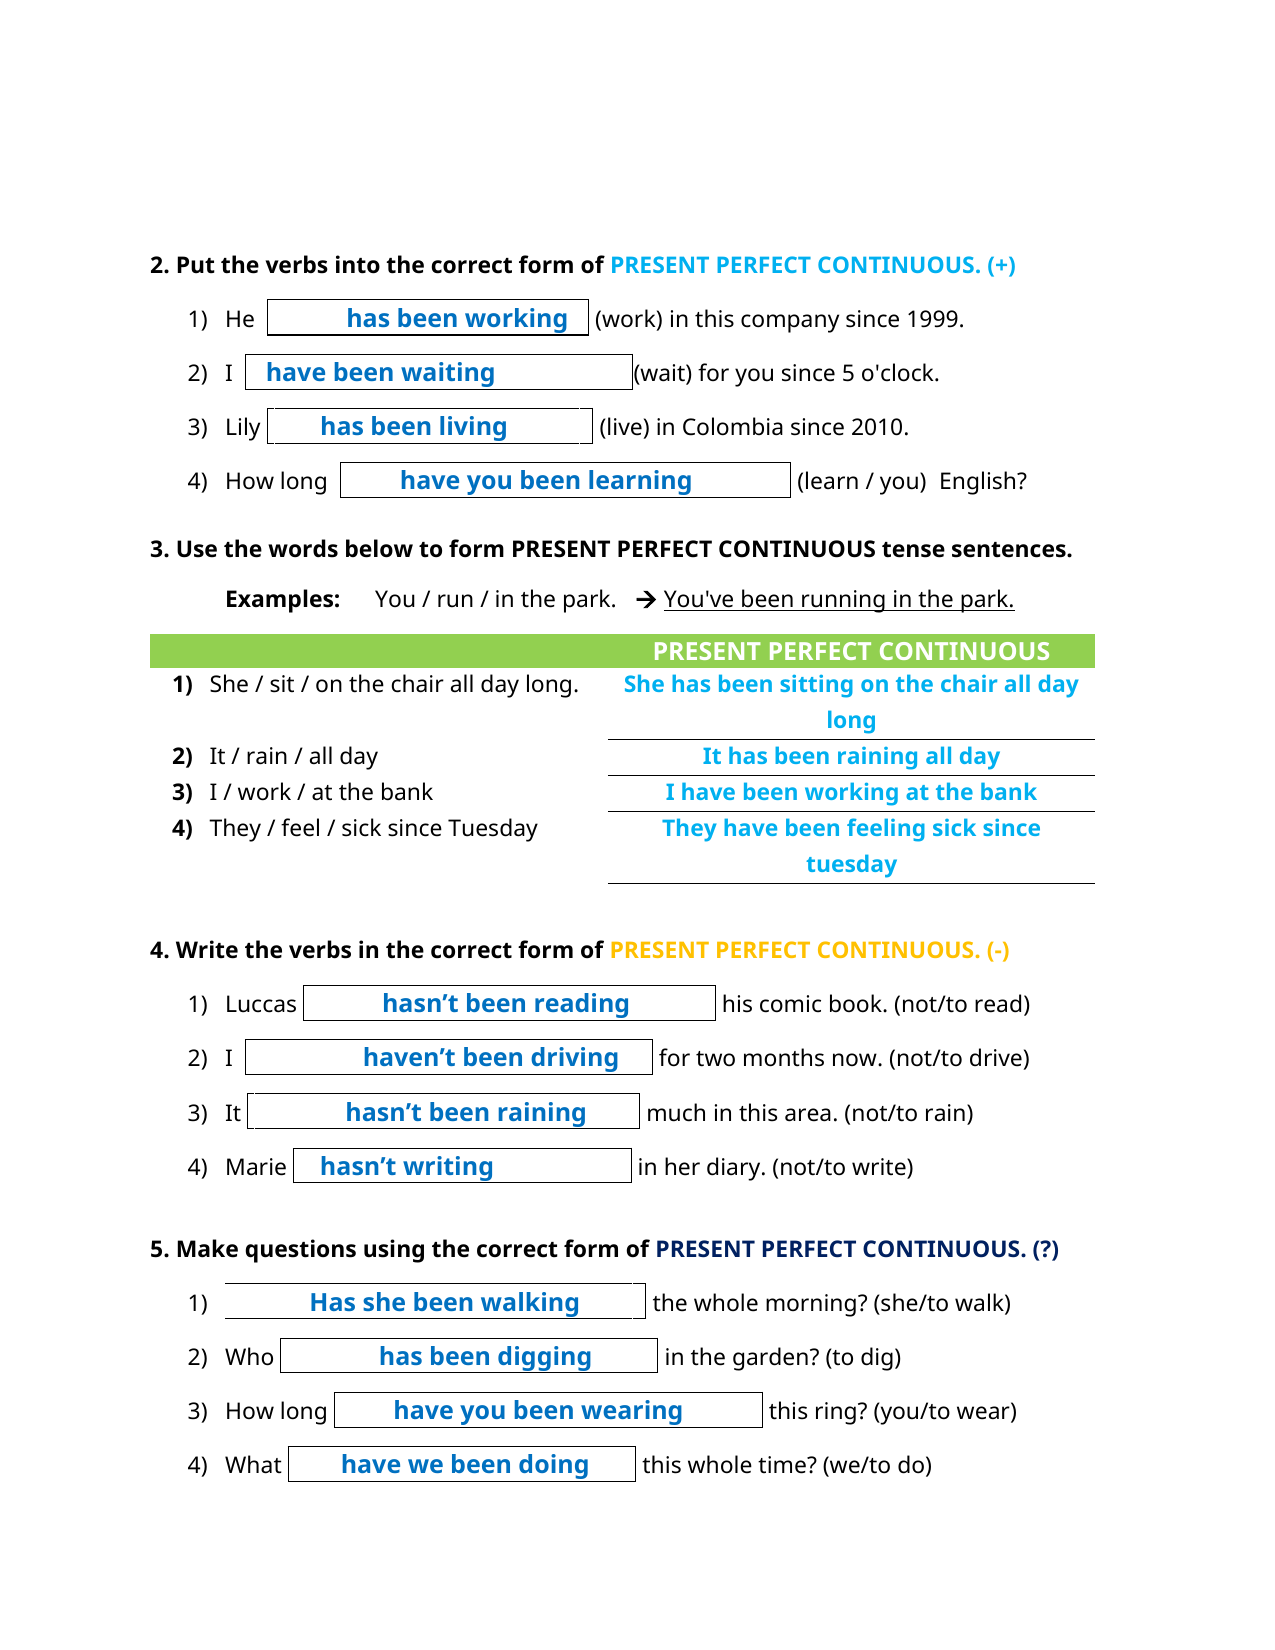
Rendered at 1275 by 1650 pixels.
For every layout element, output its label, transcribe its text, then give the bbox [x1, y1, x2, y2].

list Luccas hasn’t been reading his comic book. (not/to read) [304, 986, 715, 1020]
table_cell I have been working at the bank [608, 776, 1095, 811]
list I haven’t been driving for two months now. (not/to drive) [246, 1040, 652, 1074]
list Who has been digging in the garden? (to dig) [187, 1337, 657, 1373]
list Has she been walking the whole morning? (she/to walk) [646, 1283, 1125, 1319]
list What have we been doing this whole time? (we/to do) [636, 1446, 1125, 1482]
list Luccas hasn’t been reading his comic book. (not/to read) [716, 985, 1125, 1021]
text 3. Use the words below to form PRESENT PERFECT CONTINUOUS tense sentences. [150, 533, 1125, 564]
list I have been waiting (wait) for you since 5 o'clock. [633, 353, 1125, 390]
table_cell It has been raining all day [608, 740, 1095, 775]
list Luccas hasn’t been reading his comic book. (not/to read) [187, 985, 303, 1021]
list How long have you been wearing this ring? (you/to wear) [763, 1392, 1125, 1428]
text 5. Make questions using the correct form of PRESENT PERFECT CONTINUOUS. (?) [150, 1233, 1125, 1264]
list I haven’t been driving for two months now. (not/to drive) [653, 1039, 1125, 1075]
list Marie hasn’t writing in her diary. (not/to write) [187, 1147, 631, 1183]
table_cell It / rain / all day [150, 739, 608, 775]
list How long have you been wearing this ring? (you/to wear) [335, 1393, 762, 1427]
list Has she been walking the whole morning? (she/to walk) [187, 1283, 645, 1319]
table_cell They / feel / sick since Tuesday [150, 811, 608, 883]
table_cell I / work / at the bank [150, 775, 608, 811]
list He has been working (work) in this company since 1999. [589, 299, 1125, 336]
table_cell They have been feeling sick since tuesday [608, 812, 1095, 883]
list Lily has been living (live) in Colombia since 2010. [268, 409, 592, 443]
list How long have you been learning (learn / you) English? [791, 462, 1125, 498]
list He has been working (work) in this company since 1999. [268, 300, 588, 334]
list Who has been digging in the garden? (to dig) [658, 1337, 1125, 1373]
list How long have you been learning (learn / you) English? [341, 463, 790, 497]
list It hasn’t been raining much in this area. (not/to rain) [248, 1094, 639, 1128]
table_header [150, 634, 608, 668]
table_cell She has been sitting on the chair all day long [608, 668, 1095, 739]
list Marie hasn’t writing in her diary. (not/to write) [632, 1147, 1125, 1183]
list What have we been doing this whole time? (we/to do) [289, 1447, 635, 1481]
text 4. Write the verbs in the correct form of PRESENT PERFECT CONTINUOUS. (-) [150, 934, 1125, 966]
text 2. Put the verbs into the correct form of PRESENT PERFECT CONTINUOUS. (+) [150, 249, 1125, 280]
table_cell She / sit / on the chair all day long. [150, 668, 608, 739]
list How long have you been wearing this ring? (you/to wear) [187, 1392, 334, 1428]
table_header PRESENT PERFECT CONTINUOUS [608, 634, 1095, 668]
text Examples: You / run / in the park. You've been running in the park. [150, 583, 1125, 614]
list How long have you been learning (learn / you) English? [187, 462, 340, 498]
list It hasn’t been raining much in this area. (not/to rain) [640, 1093, 1125, 1129]
list Lily has been living (live) in Colombia since 2010. [593, 408, 1125, 444]
list What have we been doing this whole time? (we/to do) [187, 1446, 288, 1482]
list I have been waiting (wait) for you since 5 o'clock. [187, 353, 632, 390]
